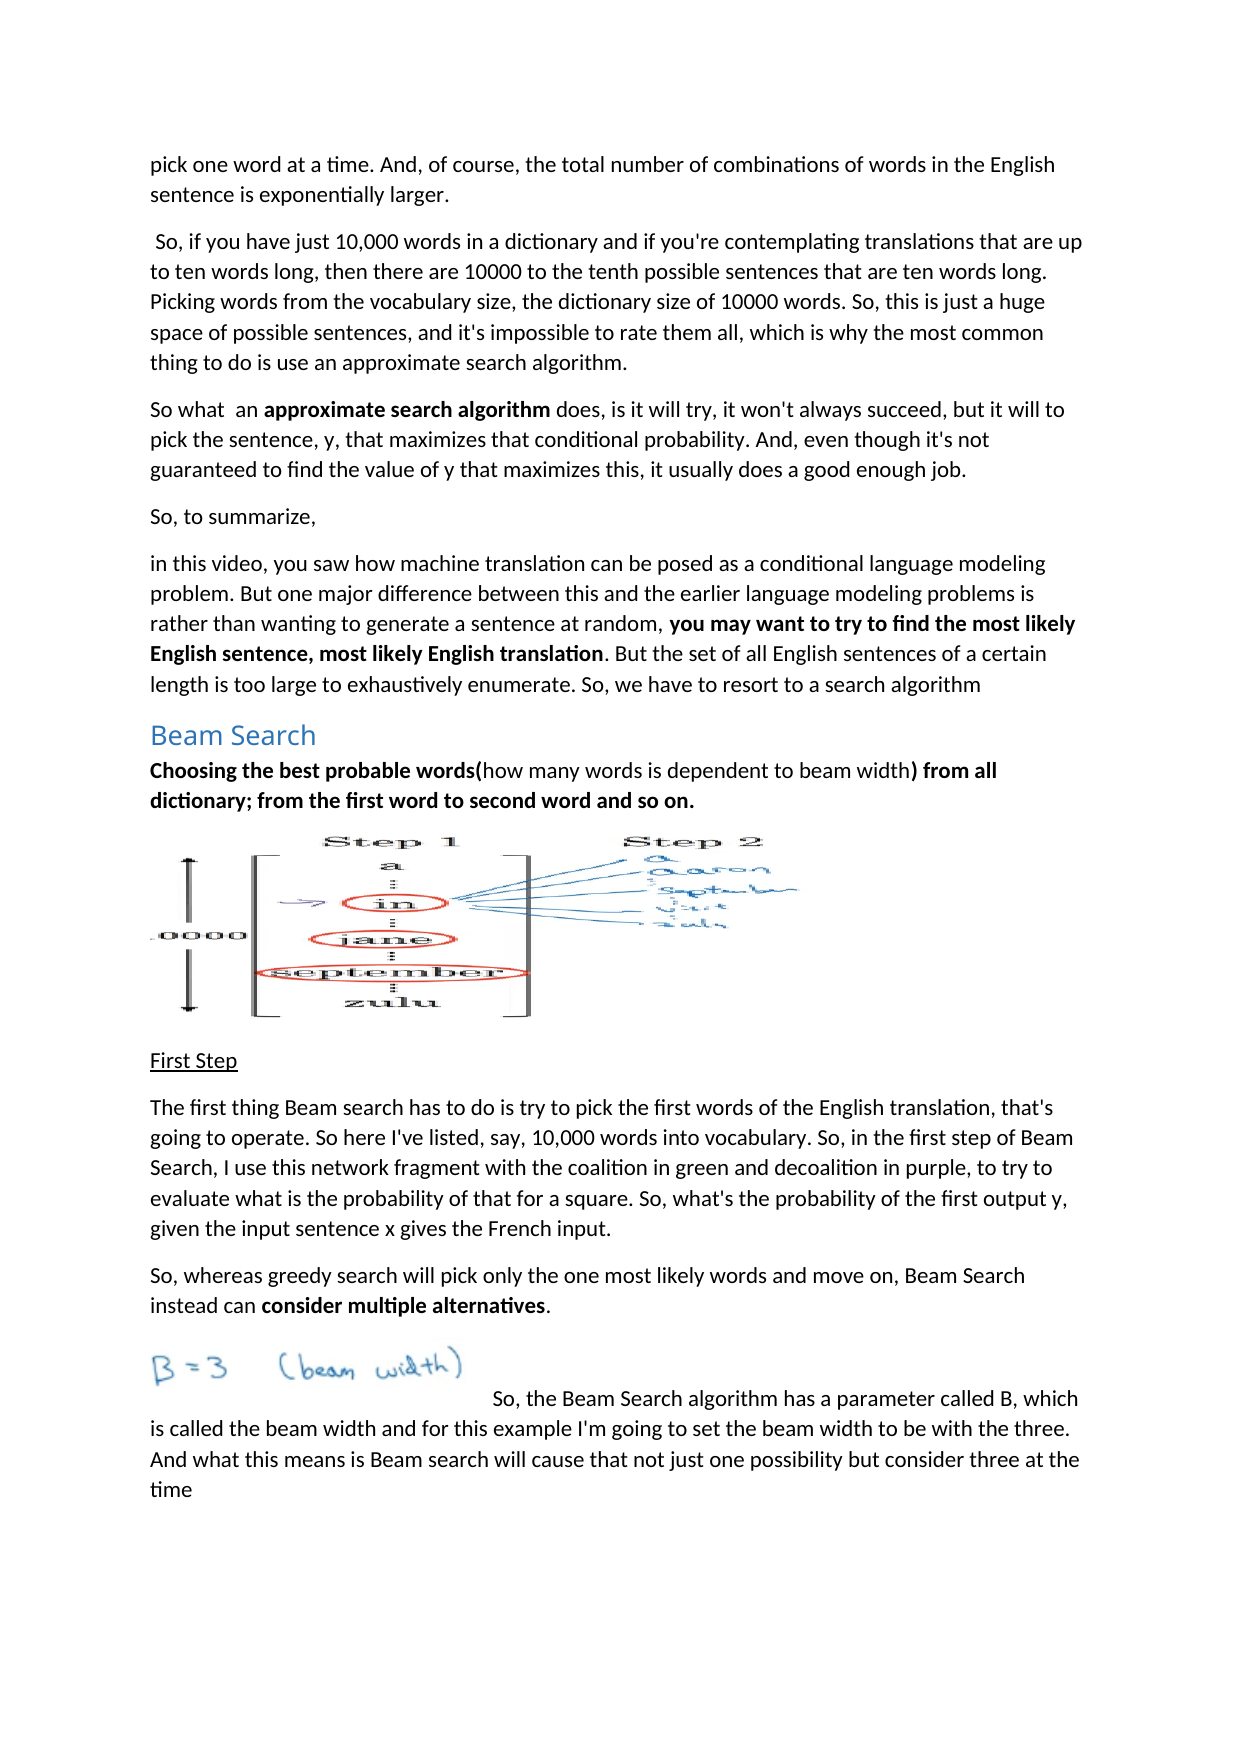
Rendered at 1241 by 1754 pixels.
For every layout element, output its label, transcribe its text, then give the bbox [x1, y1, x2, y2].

text So, if you have just 10,000 words in a dictionary and if you're contemplating translations that are up to ten words long, then there are 10000 to the tenth possible sentences that are ten words long. Picking words from the vocabulary size, the dictionary size of 10000 words. So, this is just a huge space of possible sentences, and it's impossible to rate them all, which is why the most common thing to do is use an approximate search algorithm. [150, 227, 1090, 376]
text in this video, you saw how machine translation can be posed as a conditional language modeling problem. But one major difference between this and the earlier language modeling problems is rather than wanting to generate a sentence at random, you may want to try to find the most likely English sentence, most likely English translation. But the set of all English sentences of a certain length is too large to exhaustively enumerate. So, we have to resort to a search algorithm [150, 549, 1090, 698]
picture [150, 1337, 493, 1407]
text First Step [150, 1046, 1090, 1074]
subtitle Beam Search [150, 717, 1090, 753]
picture [150, 833, 837, 1028]
text So, to summarize, [150, 502, 1090, 530]
text So what an approximate search algorithm does, is it will try, it won't always succeed, but it will to pick the sentence, y, that maximizes that conditional probability. And, even though it's not guaranteed to find the value of y that maximizes this, it usually does a good enough job. [150, 395, 1090, 483]
text So, whereas greedy search will pick only the one most likely words and move on, Beam Search instead can consider multiple alternatives. [150, 1261, 1090, 1319]
text Choosing the best probable words(how many words is dependent to beam width) from all dictionary; from the first word to second word and so on. [150, 756, 1090, 815]
text So, the Beam Search algorithm has a parameter called B, which is called the beam width and for this example I'm going to set the beam width to be with the three. And what this means is Beam search will cause that not just one possibility but consider three at the time [150, 1338, 1090, 1503]
text The first thing Beam search has to do is try to pick the first words of the English translation, that's going to operate. So here I've listed, say, 10,000 words into vocabulary. So, in the first step of Beam Search, I use this network fragment with the coalition in green and decoalition in purple, to try to evaluate what is the probability of that for a square. So, what's the probability of the first output y, given the input sentence x gives the French input. [150, 1093, 1090, 1242]
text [150, 150, 1090, 208]
